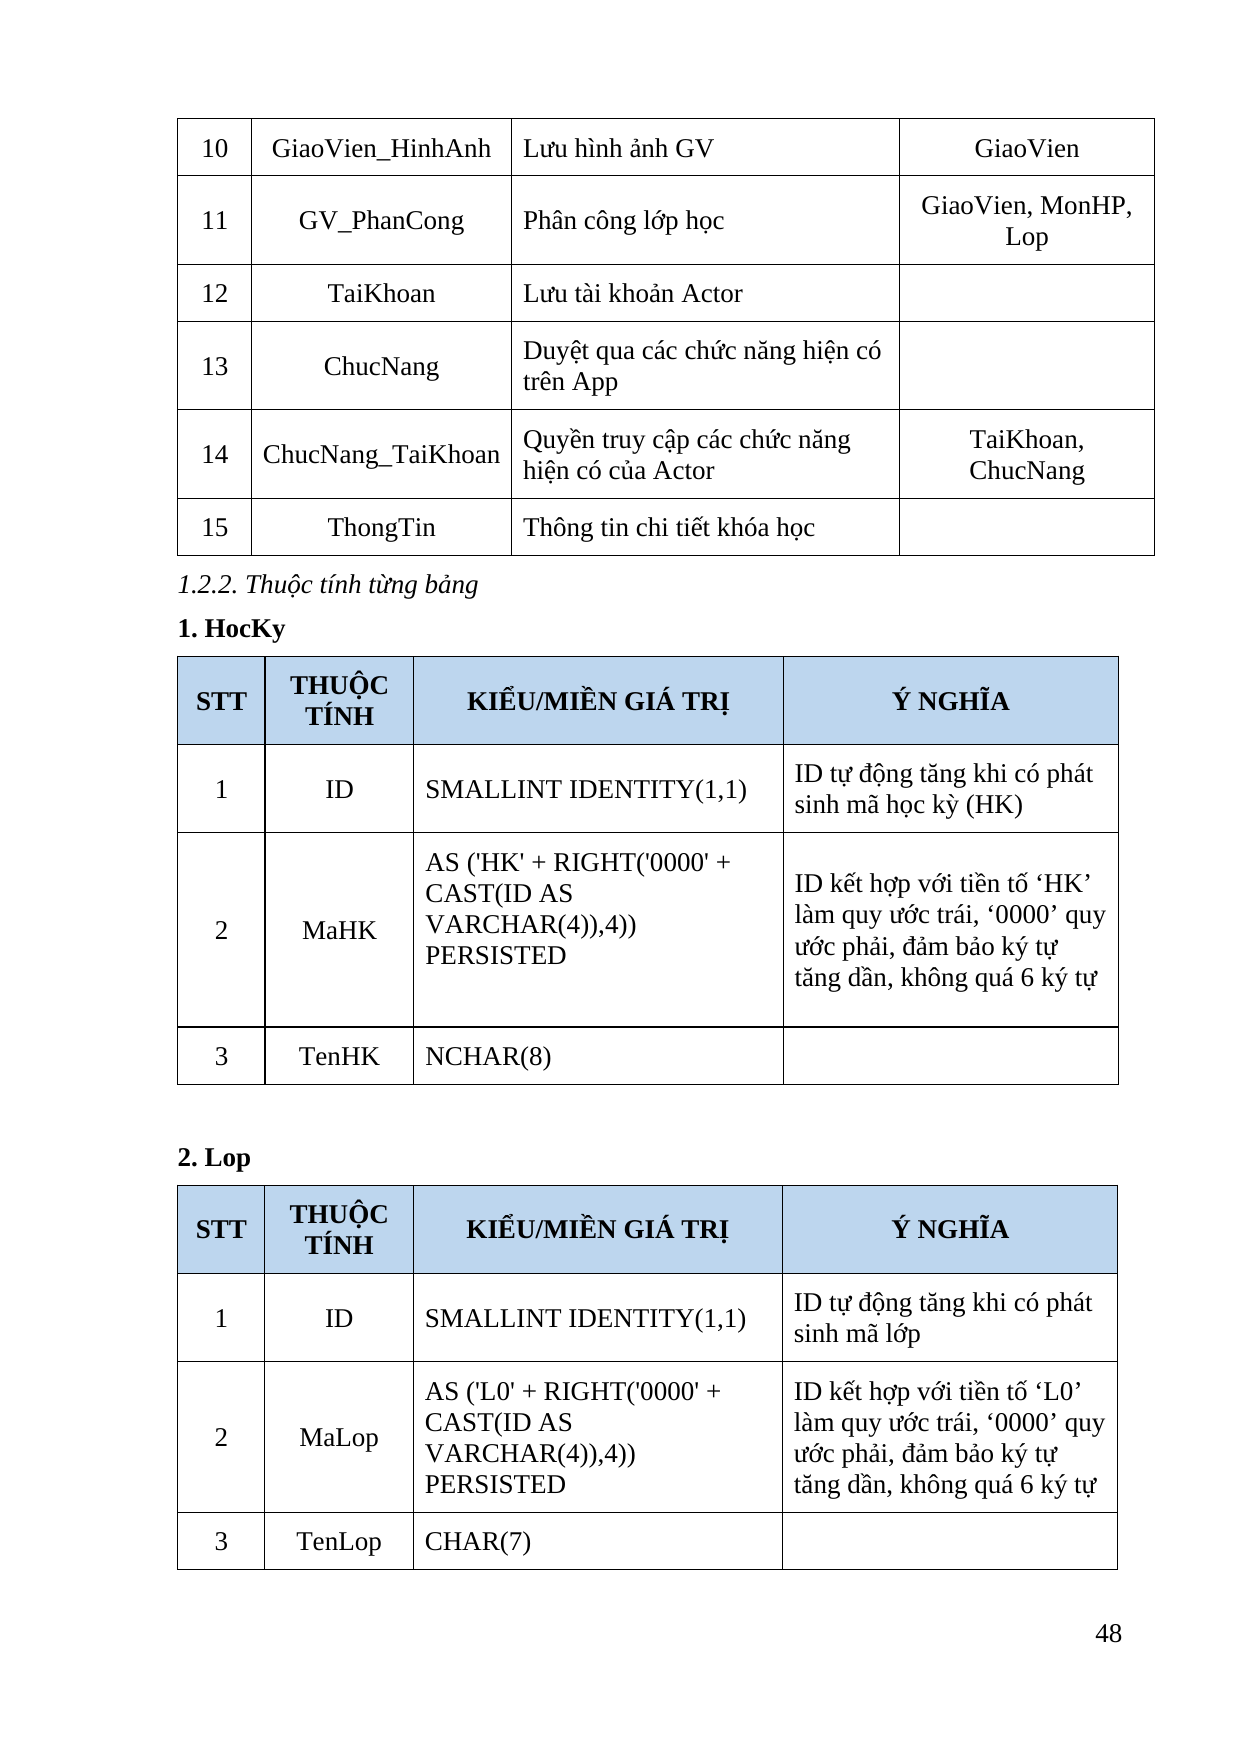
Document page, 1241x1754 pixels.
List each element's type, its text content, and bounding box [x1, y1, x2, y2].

table_cell [784, 1028, 1118, 1084]
table_header STT [178, 657, 264, 744]
subtitle Thuộc tính từng bảng [177, 568, 1122, 599]
table_cell CHAR(7) [414, 1513, 782, 1569]
text 1. HocKy [177, 612, 1122, 643]
table_cell NCHAR(8) [414, 1028, 783, 1084]
table_cell 1 [178, 745, 264, 832]
table_cell Lưu tài khoản Actor [512, 265, 899, 321]
table_cell 14 [178, 410, 251, 497]
table_cell AS ('L0' + RIGHT('0000' + CAST(ID AS VARCHAR(4)),4)) PERSISTED [414, 1362, 782, 1512]
table_cell 2 [178, 1362, 264, 1512]
table_cell TenLop [265, 1513, 413, 1569]
table_cell ID tự động tăng khi có phát sinh mã lớp [783, 1274, 1117, 1361]
table_header STT [178, 1186, 264, 1273]
table_cell TenHK [266, 1028, 413, 1084]
table_cell ChucNang_TaiKhoan [252, 410, 511, 497]
table_cell 15 [178, 499, 251, 555]
table_cell ChucNang [252, 322, 511, 409]
table_cell TaiKhoan, ChucNang [900, 410, 1154, 497]
table_cell SMALLINT IDENTITY(1,1) [414, 1274, 782, 1361]
table_cell Duyệt qua các chức năng hiện có trên App [512, 322, 899, 409]
table_cell GiaoVien [900, 119, 1154, 175]
table_header THUỘC TÍNH [266, 657, 413, 744]
table_cell GiaoVien, MonHP, Lop [900, 176, 1154, 264]
table_cell MaLop [265, 1362, 413, 1512]
table_cell ID kết hợp với tiền tố ‘HK’ làm quy ước trái, ‘0000’ quy ước phải, đảm bảo ký tự tăng dần, không quá 6 ký tự [784, 833, 1118, 1026]
table_cell 10 [178, 119, 251, 175]
table_header Ý NGHĨA [783, 1186, 1117, 1273]
table_cell MaHK [266, 833, 413, 1026]
table_cell ID [266, 745, 413, 832]
table_cell Phân công lớp học [512, 176, 899, 264]
table_cell Thông tin chi tiết khóa học [512, 499, 899, 555]
table_cell 1 [178, 1274, 264, 1361]
table_cell ID kết hợp với tiền tố ‘L0’ làm quy ước trái, ‘0000’ quy ước phải, đảm bảo ký tự tăng dần, không quá 6 ký tự [783, 1362, 1117, 1512]
table_cell SMALLINT IDENTITY(1,1) [414, 745, 783, 832]
table_cell [900, 499, 1154, 555]
table_cell 12 [178, 265, 251, 321]
table_cell 2 [178, 833, 264, 1026]
table_cell GiaoVien_HinhAnh [252, 119, 511, 175]
table_cell Quyền truy cập các chức năng hiện có của Actor [512, 410, 899, 497]
table_cell [900, 265, 1154, 321]
table_cell ID tự động tăng khi có phát sinh mã học kỳ (HK) [784, 745, 1118, 832]
table_cell 11 [178, 176, 251, 264]
table_cell Lưu hình ảnh GV [512, 119, 899, 175]
table_cell AS ('HK' + RIGHT('0000' + CAST(ID AS VARCHAR(4)),4)) PERSISTED [414, 833, 783, 1026]
table_cell [783, 1513, 1117, 1569]
text 2. Lop [177, 1141, 1122, 1172]
table_header KIỂU/MIỀN GIÁ TRỊ [414, 657, 783, 744]
table_cell TaiKhoan [252, 265, 511, 321]
table_cell ThongTin [252, 499, 511, 555]
table_cell 13 [178, 322, 251, 409]
table_header THUỘC TÍNH [265, 1186, 413, 1273]
table_cell GV_PhanCong [252, 176, 511, 264]
table_cell 3 [178, 1028, 264, 1084]
table_header KIỂU/MIỀN GIÁ TRỊ [414, 1186, 782, 1273]
table_header Ý NGHĨA [784, 657, 1118, 744]
table_cell 3 [178, 1513, 264, 1569]
table_cell [900, 322, 1154, 409]
table_cell ID [265, 1274, 413, 1361]
